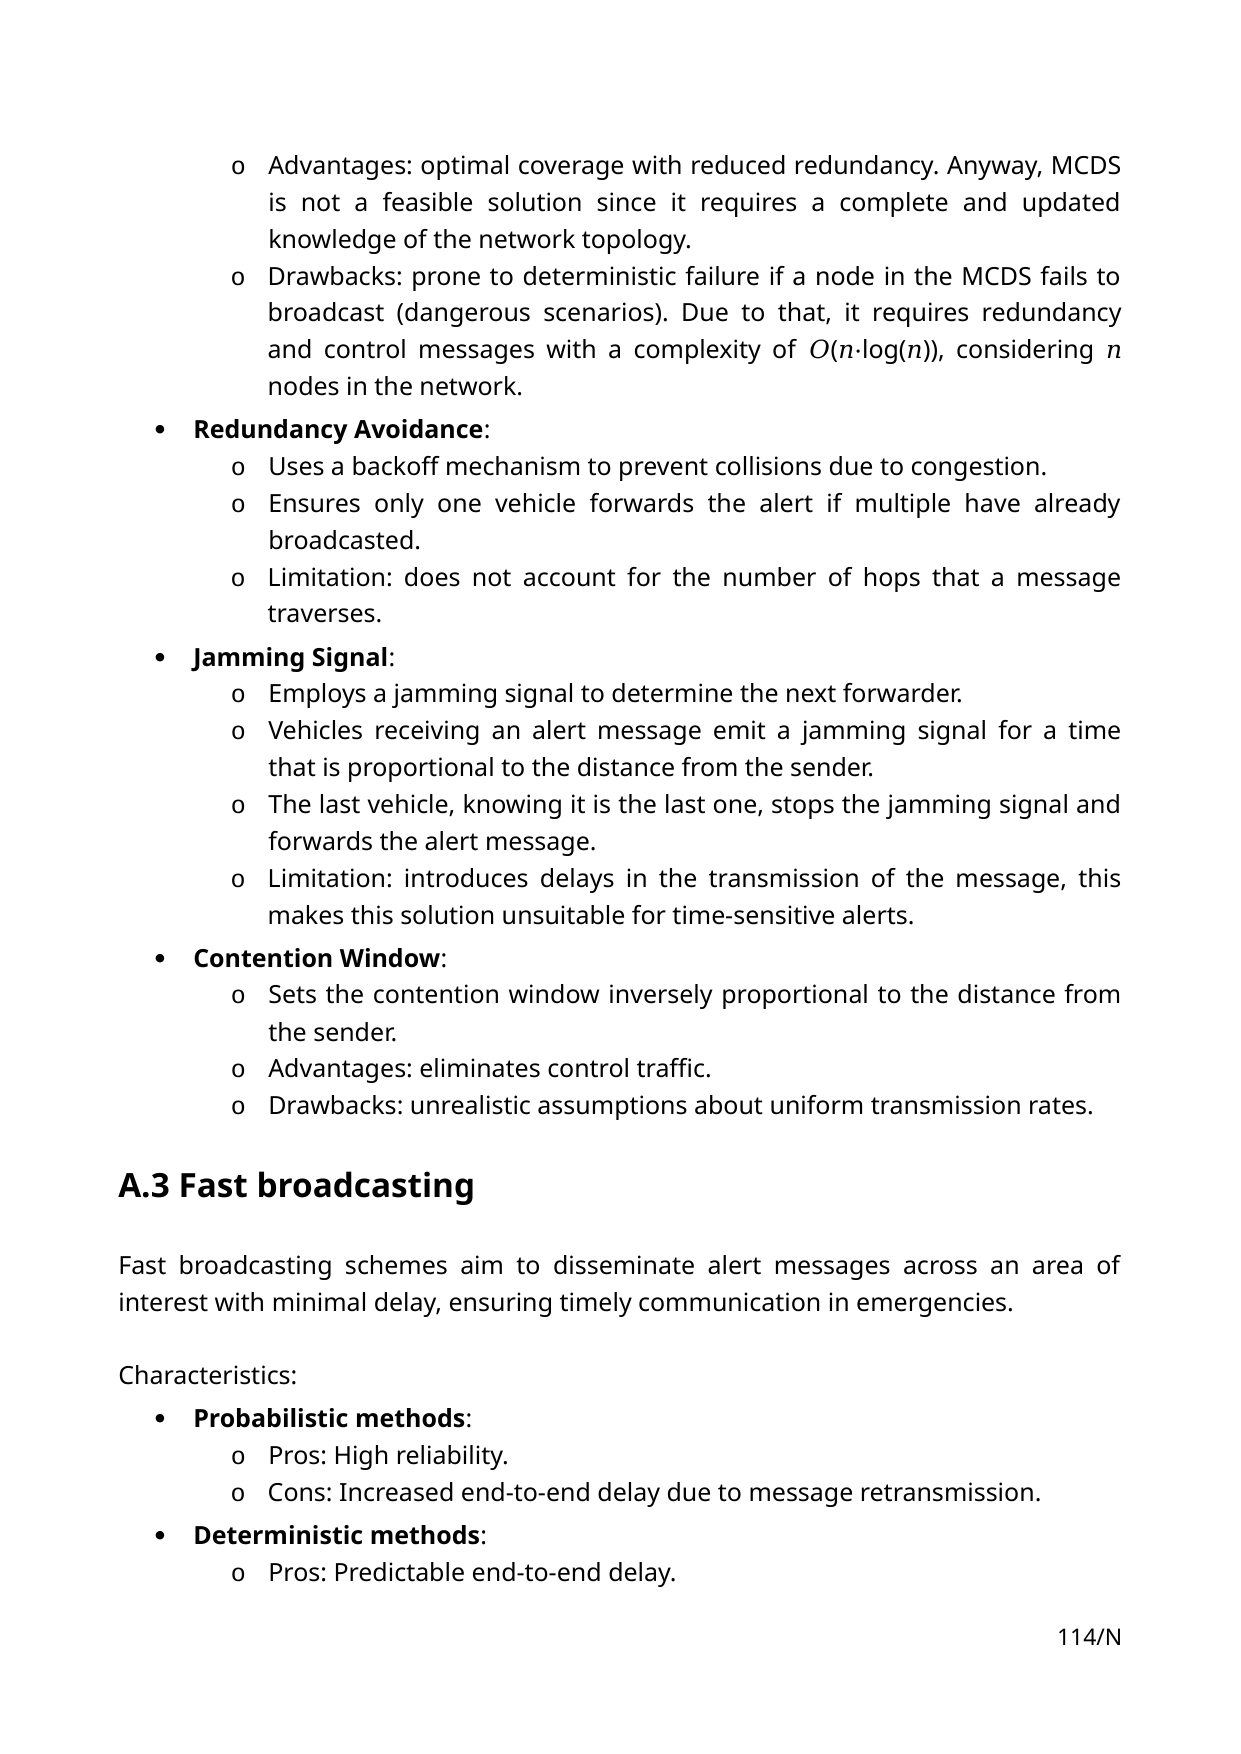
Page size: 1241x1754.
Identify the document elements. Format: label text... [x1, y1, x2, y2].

list Employs a jamming signal to determine the next forwarder. [231, 676, 1122, 710]
list Redundancy Avoidance: [156, 412, 1122, 446]
list Drawbacks: prone to deterministic failure if a node in the MCDS fails to broadcast (dangerous scenarios). Due to that, it requires redundancy and control messages with a complexity of 𝑂(𝑛⋅log(𝑛)), considering 𝑛 nodes in the network. [230, 258, 1122, 403]
text Fast broadcasting schemes aim to disseminate alert messages across an area of interest with minimal delay, ensuring timely communication in emergencies. [118, 1247, 1122, 1318]
list Pros: High reliability. [231, 1437, 1122, 1472]
list Pros: Predictable end-to-end delay. [231, 1554, 1122, 1589]
subtitle A.3 Fast broadcasting [118, 1162, 1122, 1207]
list Sets the contention window inversely proportional to the distance from the sender. [231, 977, 1122, 1048]
list Advantages: optimal coverage with reduced redundancy. Anyway, MCDS is not a feasible solution since it requires a complete and updated knowledge of the network topology. [231, 148, 1122, 255]
list Deterministic methods: [156, 1518, 1122, 1552]
list The last vehicle, knowing it is the last one, stops the jamming signal and forwards the alert message. [231, 787, 1122, 858]
list Ensures only one vehicle forwards the alert if multiple have already broadcasted. [231, 485, 1122, 556]
list Limitation: introduces delays in the transmission of the message, this makes this solution unsuitable for time-sensitive alerts. [230, 860, 1122, 931]
list Probabilistic methods: [156, 1401, 1122, 1435]
list Limitation: does not account for the number of hops that a message traverses. [230, 559, 1122, 630]
list Cons: Increased end-to-end delay due to message retransmission. [230, 1474, 1122, 1509]
list Jamming Signal: [156, 639, 1122, 673]
text Characteristics: [118, 1358, 1122, 1392]
list Vehicles receiving an alert message emit a jamming signal for a time that is proportional to the distance from the sender. [231, 713, 1122, 784]
list Contention Window: [156, 940, 1122, 974]
list Drawbacks: unrealistic assumptions about uniform transmission rates. [231, 1088, 1122, 1122]
list Advantages: eliminates control traffic. [231, 1051, 1122, 1085]
list Uses a backoff mechanism to prevent collisions due to congestion. [231, 448, 1122, 483]
